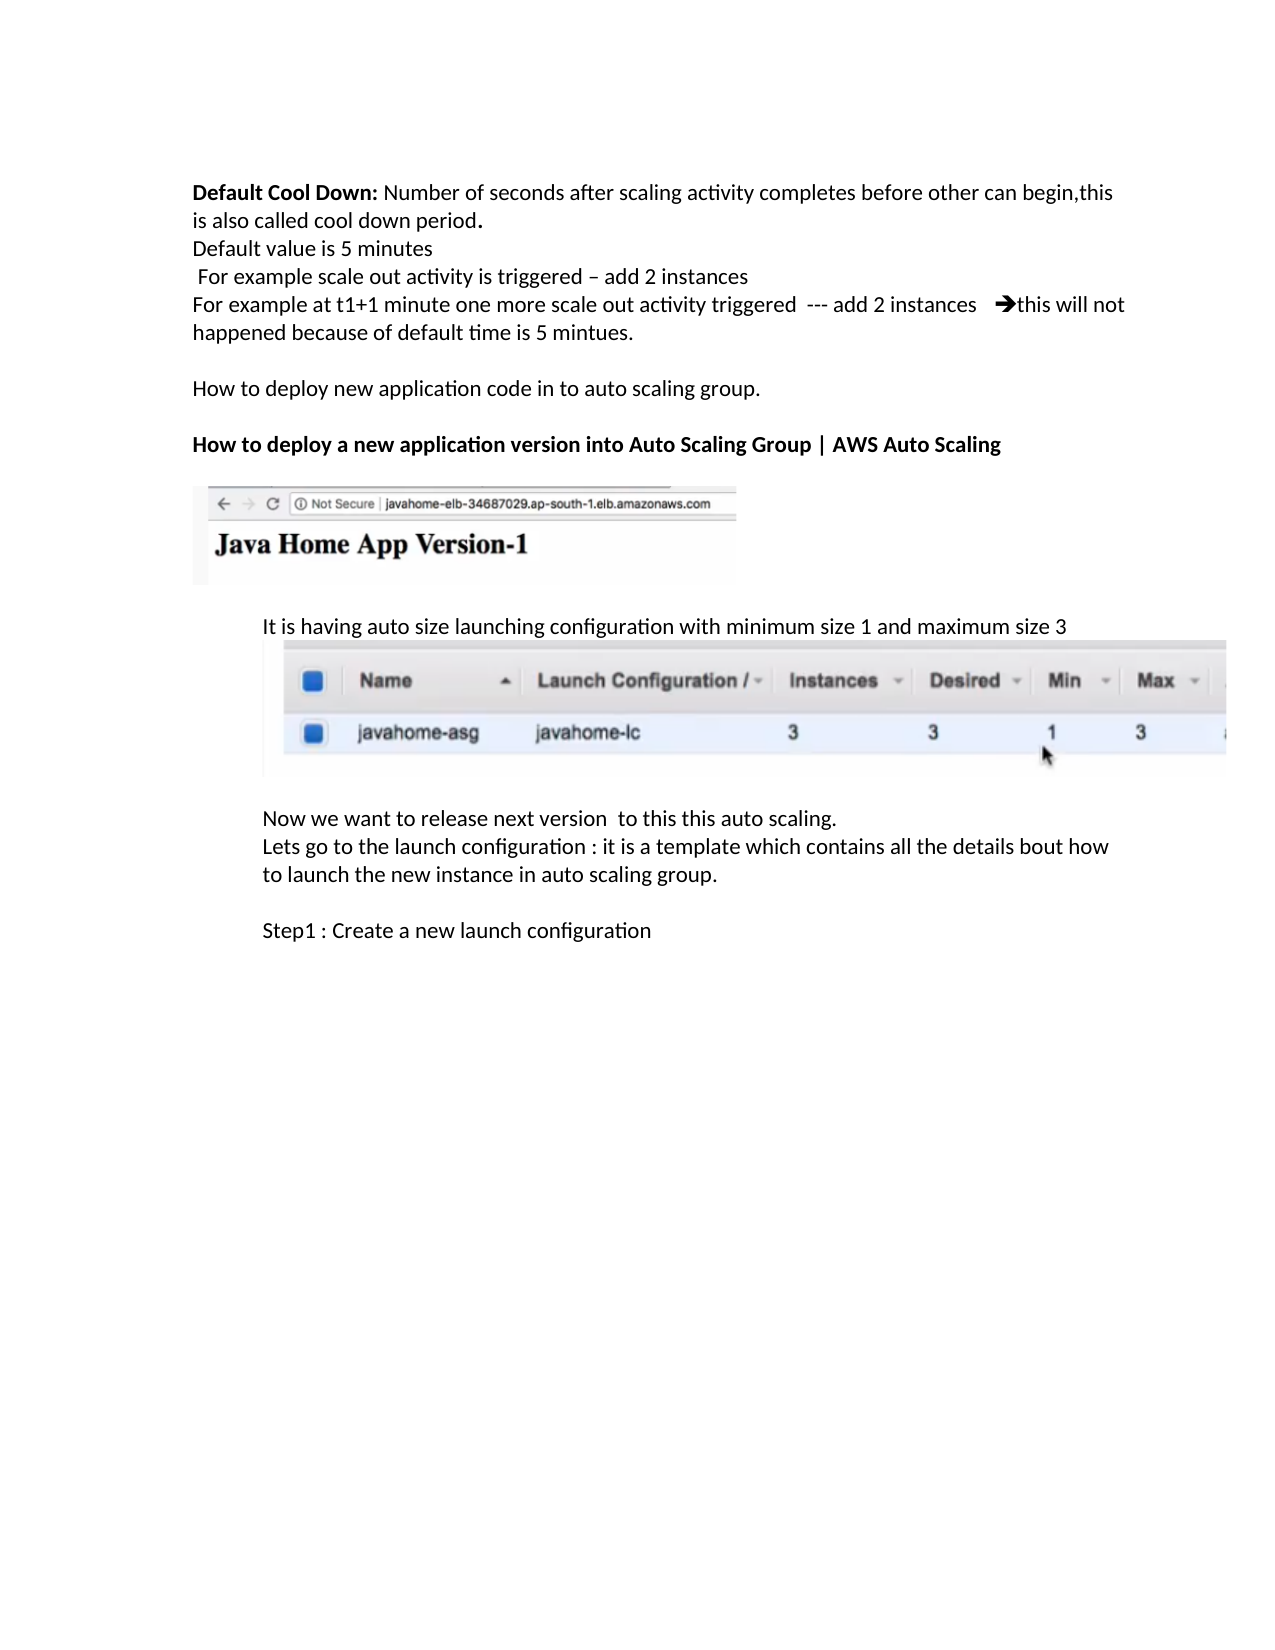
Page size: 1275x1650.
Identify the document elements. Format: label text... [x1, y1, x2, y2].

text How to deploy a new application version into Auto Scaling Group | AWS Auto Scaling [192, 430, 1125, 458]
picture [192, 486, 737, 585]
list Lets go to the launch configuration : it is a template which contains all the details bout how to launch the new instance in auto scaling group. [262, 832, 1125, 888]
text For example scale out activity is triggered – add 2 instances [192, 262, 1125, 290]
list Now we want to release next version to this this auto scaling. [262, 804, 1125, 832]
text For example at t1+1 minute one more scale out activity triggered --- add 2 instances this will not happened because of default time is 5 mintues. [192, 290, 1125, 346]
text Default Cool Down: Number of seconds after scaling activity completes before other can begin,this is also called cool down period. [192, 178, 1125, 234]
text How to deploy new application code in to auto scaling group. [192, 374, 1125, 402]
list Step1 : Create a new launch configuration [262, 917, 1125, 944]
text Default value is 5 minutes [192, 234, 1125, 262]
picture [262, 640, 1227, 777]
list It is having auto size launching configuration with minimum size 1 and maximum size 3 [262, 612, 1125, 640]
